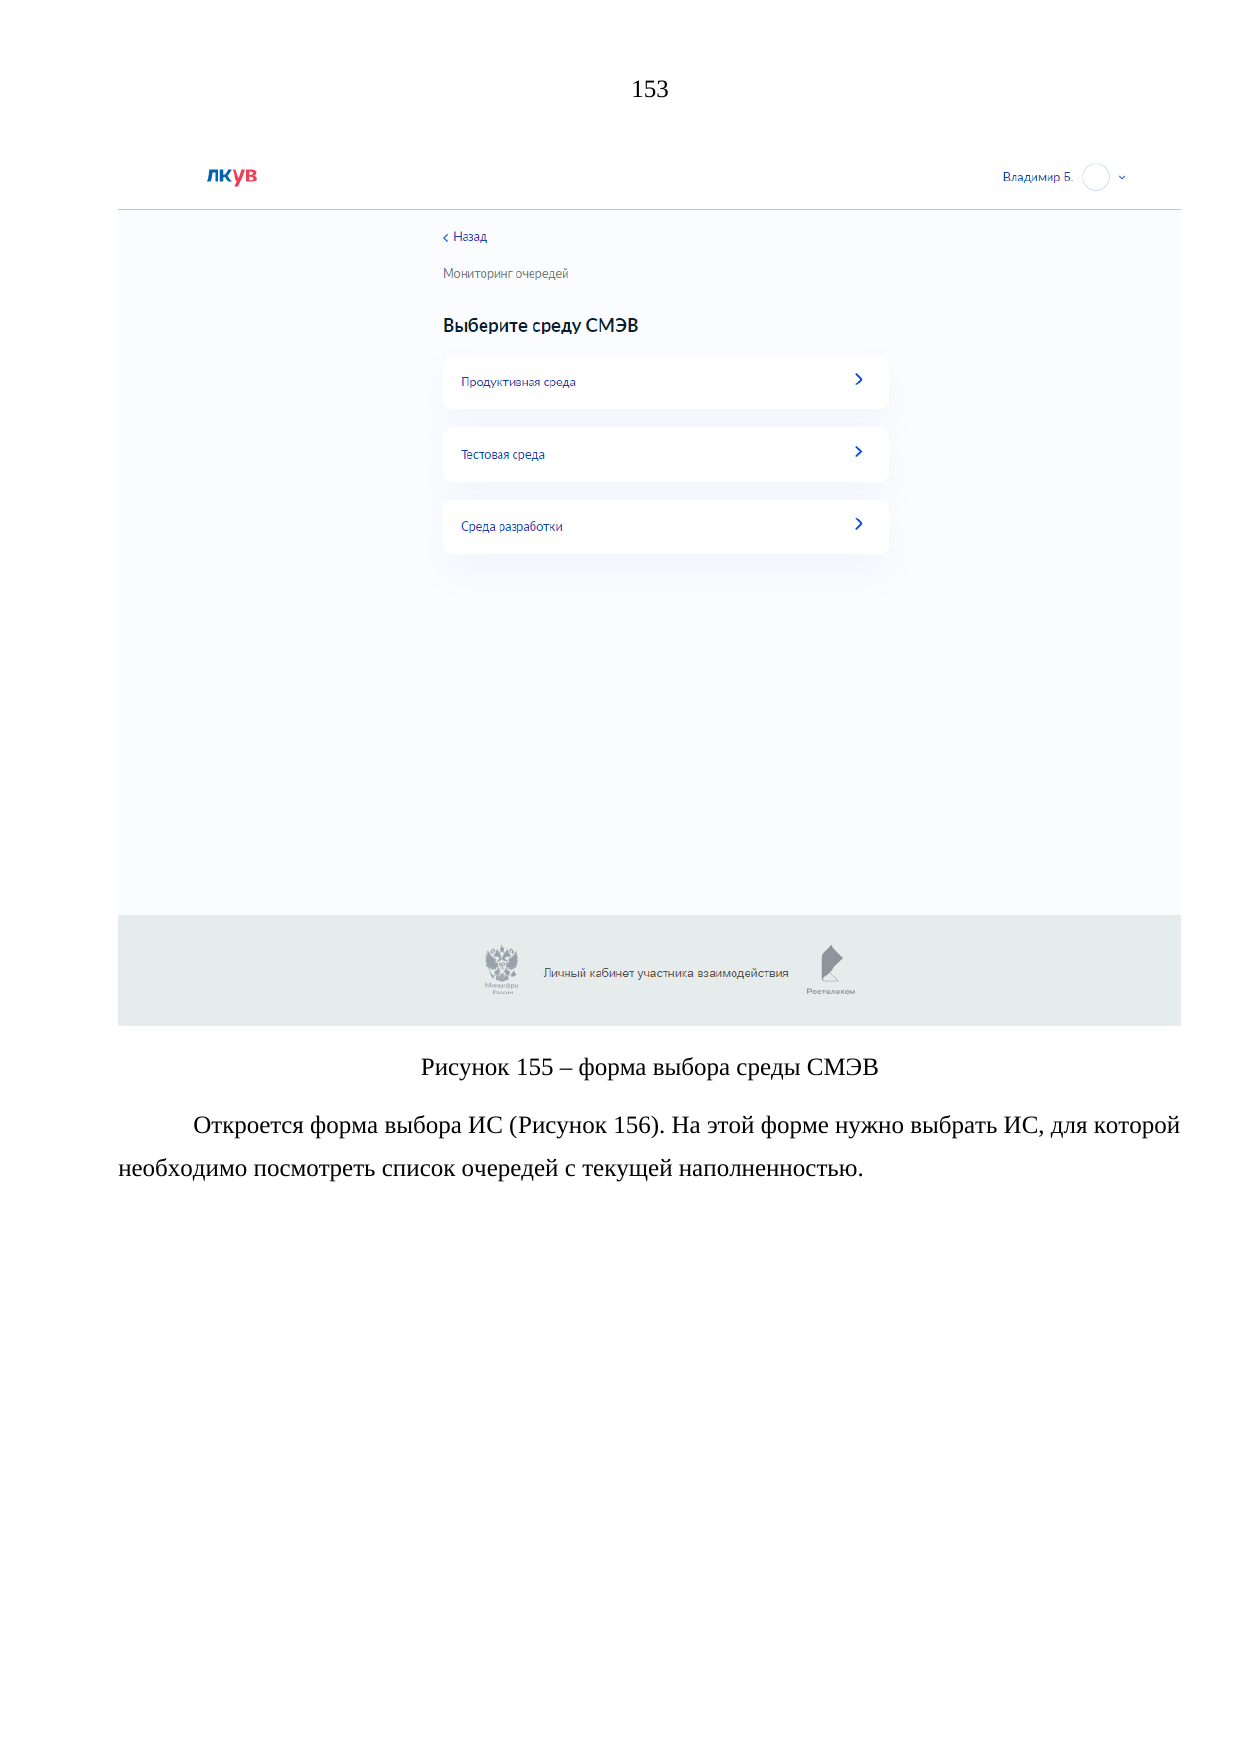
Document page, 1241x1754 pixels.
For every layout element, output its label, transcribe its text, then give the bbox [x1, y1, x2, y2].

text Рисунок 155 – форма выбора среды СМЭВ [118, 1052, 1181, 1081]
text Откроется форма выбора ИС (Рисунок 156). На этой форме нужно выбрать ИС, для которой необходимо посмотреть список очередей с текущей наполненностью. [118, 1110, 1181, 1182]
picture [118, 147, 1182, 1026]
